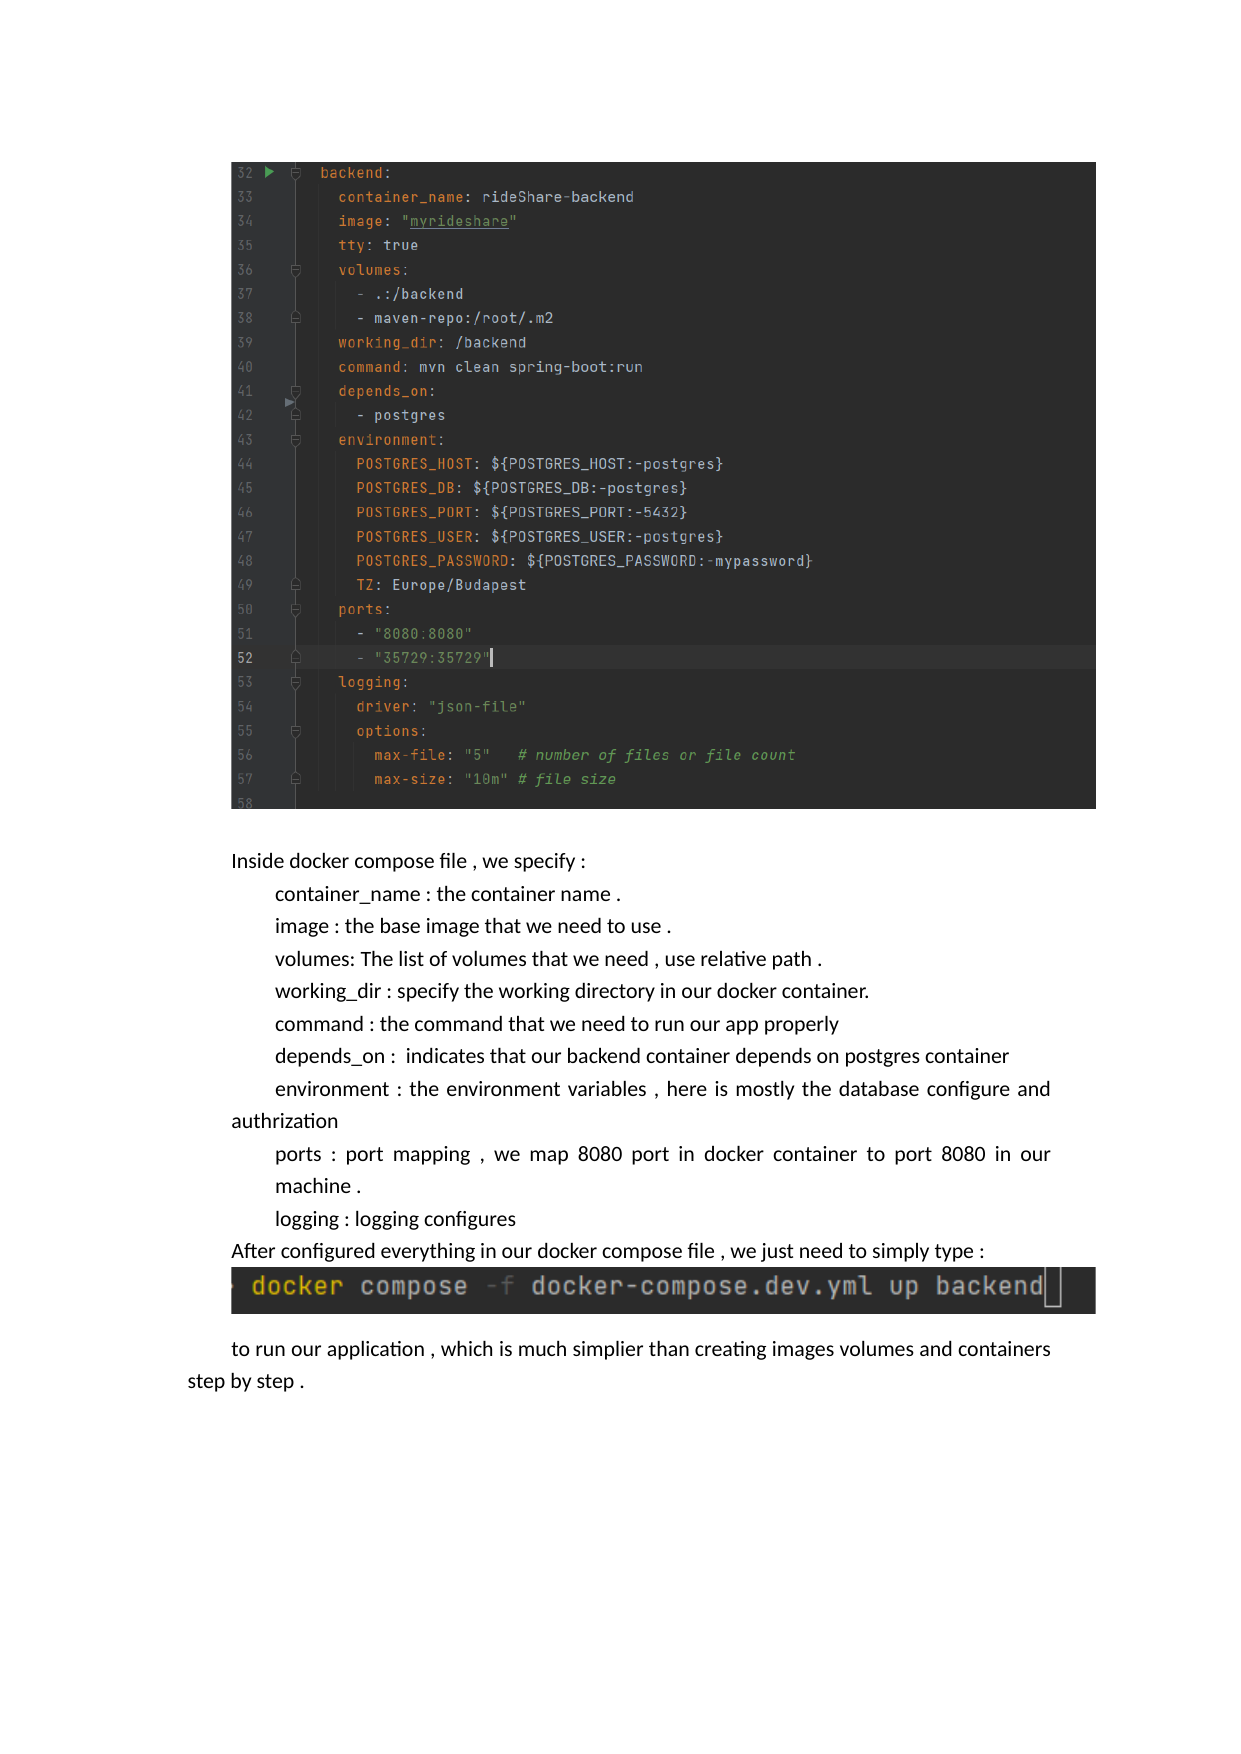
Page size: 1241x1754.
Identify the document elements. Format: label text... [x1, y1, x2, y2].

text working_dir : specify the working directory in our docker container. [231, 974, 1053, 1007]
text depends_on : indicates that our backend container depends on postgres container [231, 1039, 1053, 1072]
text After configured everything in our docker compose file , we just need to simply type : [187, 1234, 1053, 1267]
text container_name : the container name . [231, 877, 1053, 909]
text image : the base image that we need to use . [231, 909, 1053, 942]
text command : the command that we need to run our app properly [231, 1007, 1053, 1039]
text volumes: The list of volumes that we need , use relative path . [231, 942, 1053, 974]
text to run our application , which is much simplier than creating images volumes and containers step by step . [187, 1332, 1053, 1397]
text environment : the environment variables , here is mostly the database configure and authrization [231, 1072, 1053, 1137]
picture [231, 1267, 1096, 1314]
text logging : logging configures [231, 1202, 1053, 1234]
text ports : port mapping , we map 8080 port in docker container to port 8080 in our machine . [231, 1137, 1053, 1202]
picture [231, 162, 1096, 809]
text Inside docker compose file , we specify : [187, 844, 1053, 877]
